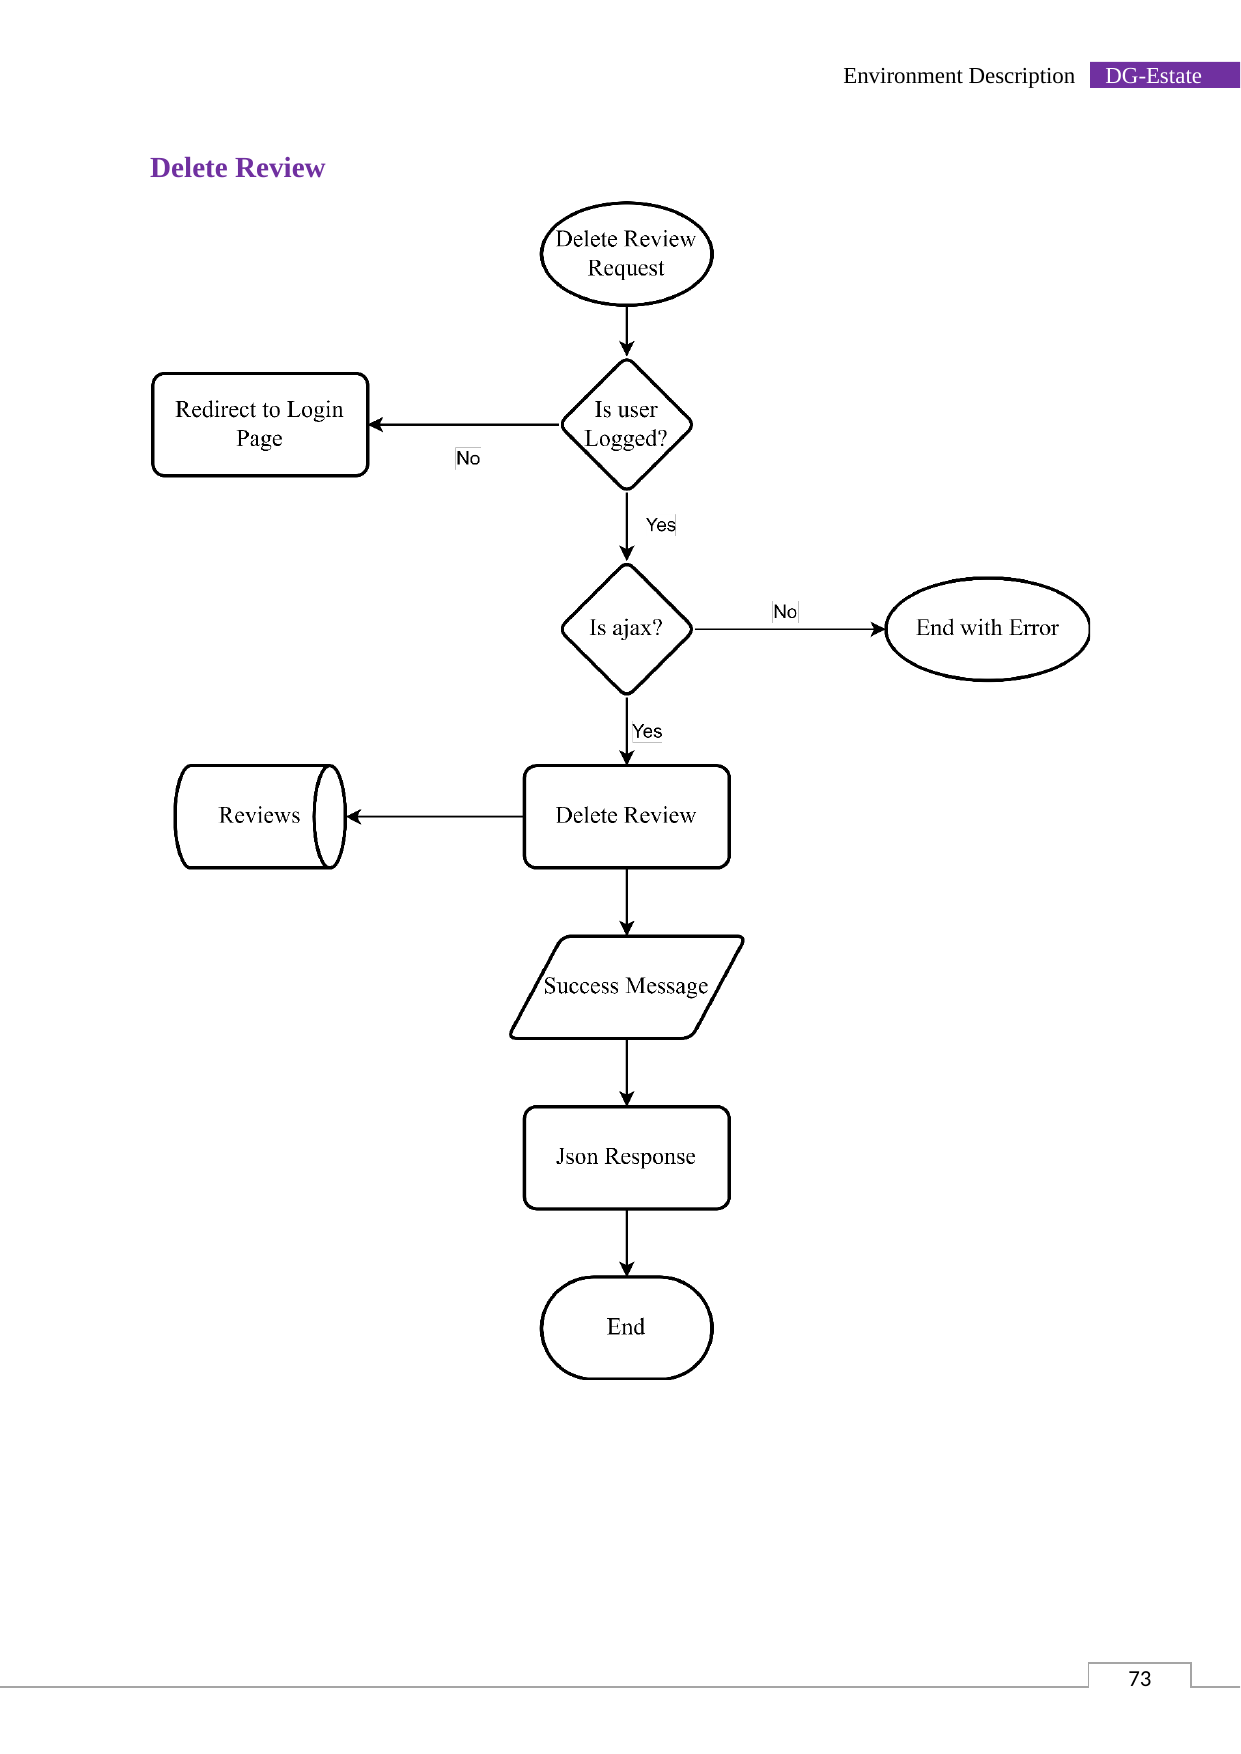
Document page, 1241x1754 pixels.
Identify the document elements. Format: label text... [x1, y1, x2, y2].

title Delete Review [150, 150, 1090, 183]
picture [150, 200, 1091, 1380]
